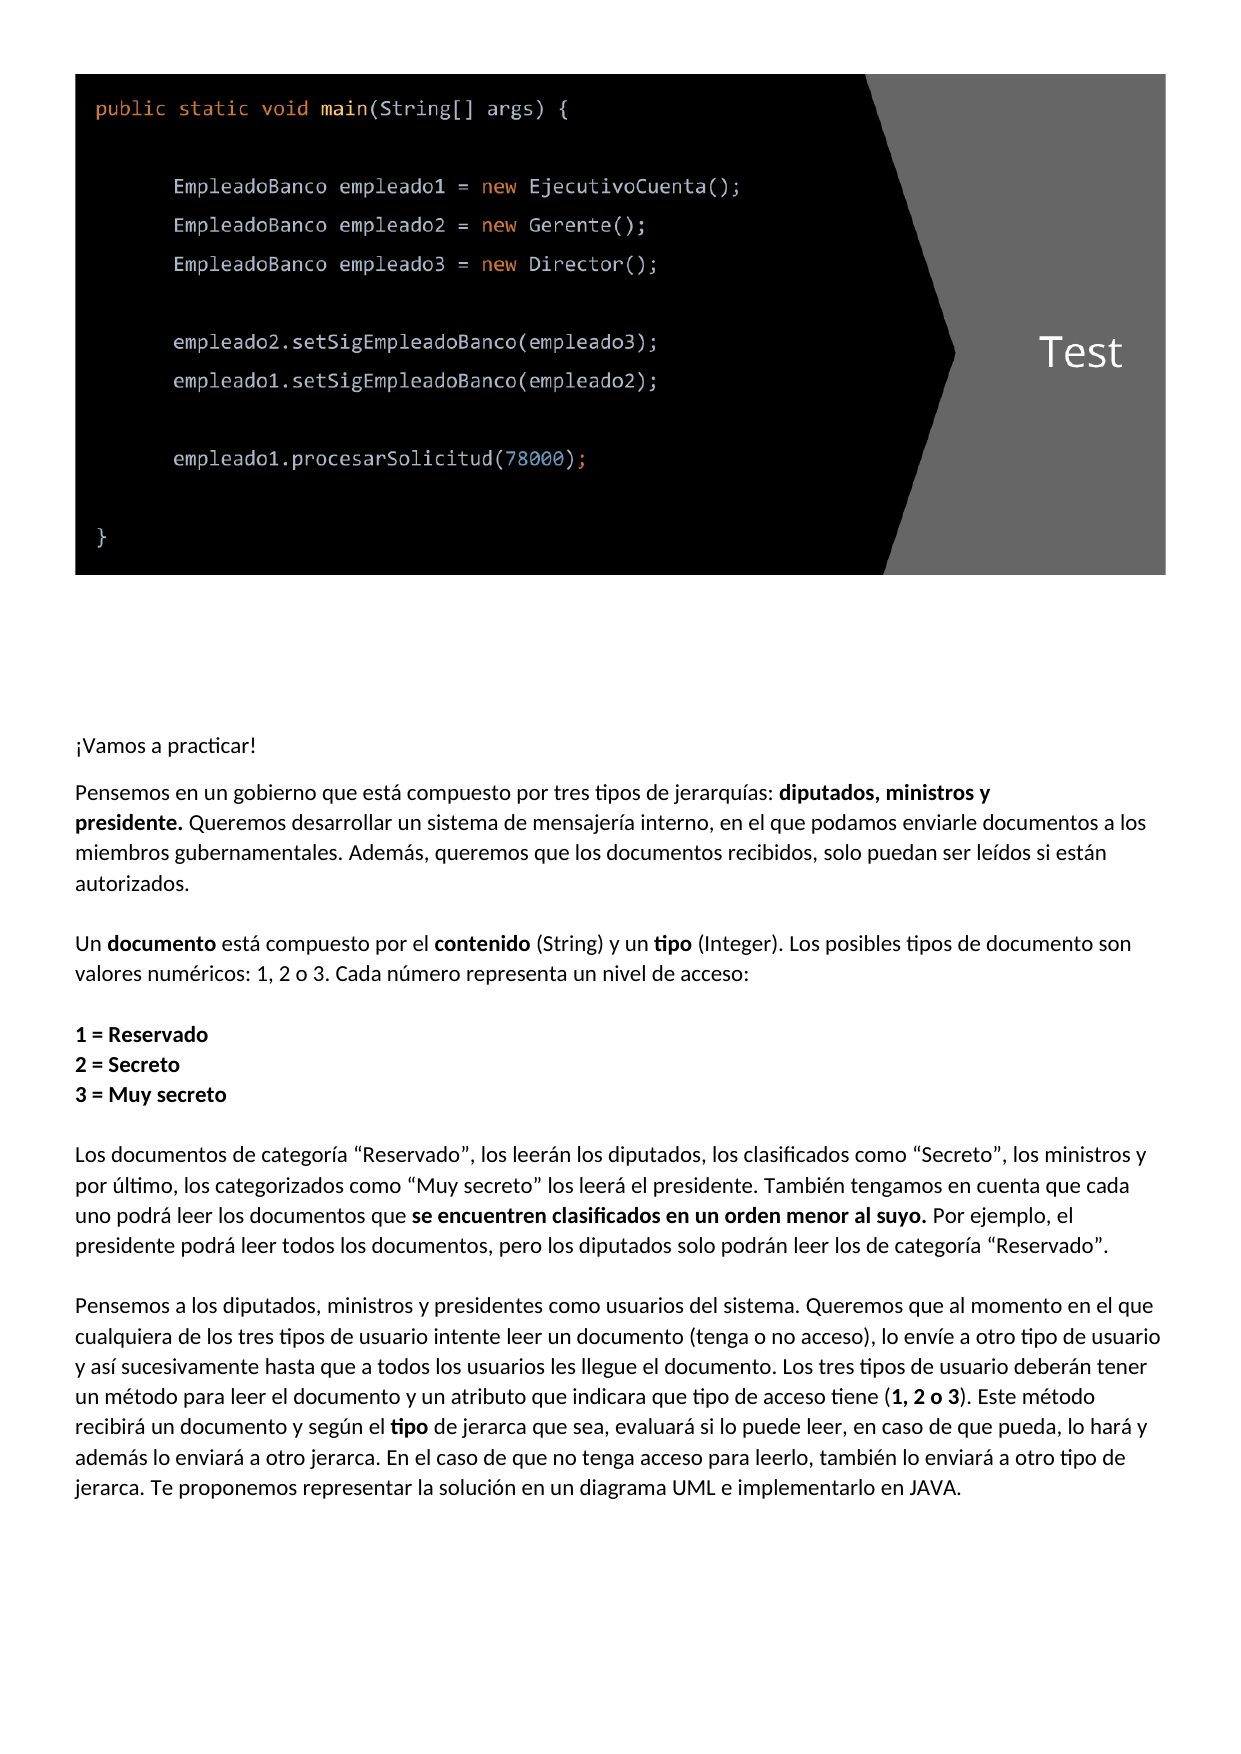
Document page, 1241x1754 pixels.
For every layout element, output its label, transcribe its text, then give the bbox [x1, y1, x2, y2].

picture [75, 74, 1166, 575]
text Pensemos en un gobierno que está compuesto por tres tipos de jerarquías: diputados, ministros y presidente. Queremos desarrollar un sistema de mensajería interno, en el que podamos enviarle documentos a los miembros gubernamentales. Además, queremos que los documentos recibidos, solo puedan ser leídos si están autorizados. Un documento está compuesto por el contenido (String) y un tipo (Integer). Los posibles tipos de documento son valores numéricos: 1, 2 o 3. Cada número representa un nivel de acceso: 1 = Reservado 2 = Secreto 3 = Muy secreto Los documentos de categoría “Reservado”, los leerán los diputados, los clasificados como “Secreto”, los ministros y por último, los categorizados como “Muy secreto” los leerá el presidente. También tengamos en cuenta que cada uno podrá leer los documentos que se encuentren clasificados en un orden menor al suyo. Por ejemplo, el presidente podrá leer todos los documentos, pero los diputados solo podrán leer los de categoría “Reservado”. Pensemos a los diputados, ministros y presidentes como usuarios del sistema. Queremos que al momento en el que cualquiera de los tres tipos de usuario intente leer un documento (tenga o no acceso), lo envíe a otro tipo de usuario y así sucesivamente hasta que a todos los usuarios les llegue el documento. Los tres tipos de usuario deberán tener un método para leer el documento y un atributo que indicara que tipo de acceso tiene (1, 2 o 3). Este método recibirá un documento y según el tipo de jerarca que sea, evaluará si lo puede leer, en caso de que pueda, lo hará y además lo enviará a otro jerarca. En el caso de que no tenga acceso para leerlo, también lo enviará a otro tipo de jerarca. Te proponemos representar la solución en un diagrama UML e implementarlo en JAVA. [75, 778, 1165, 1501]
text ¡Vamos a practicar! [75, 731, 1165, 759]
